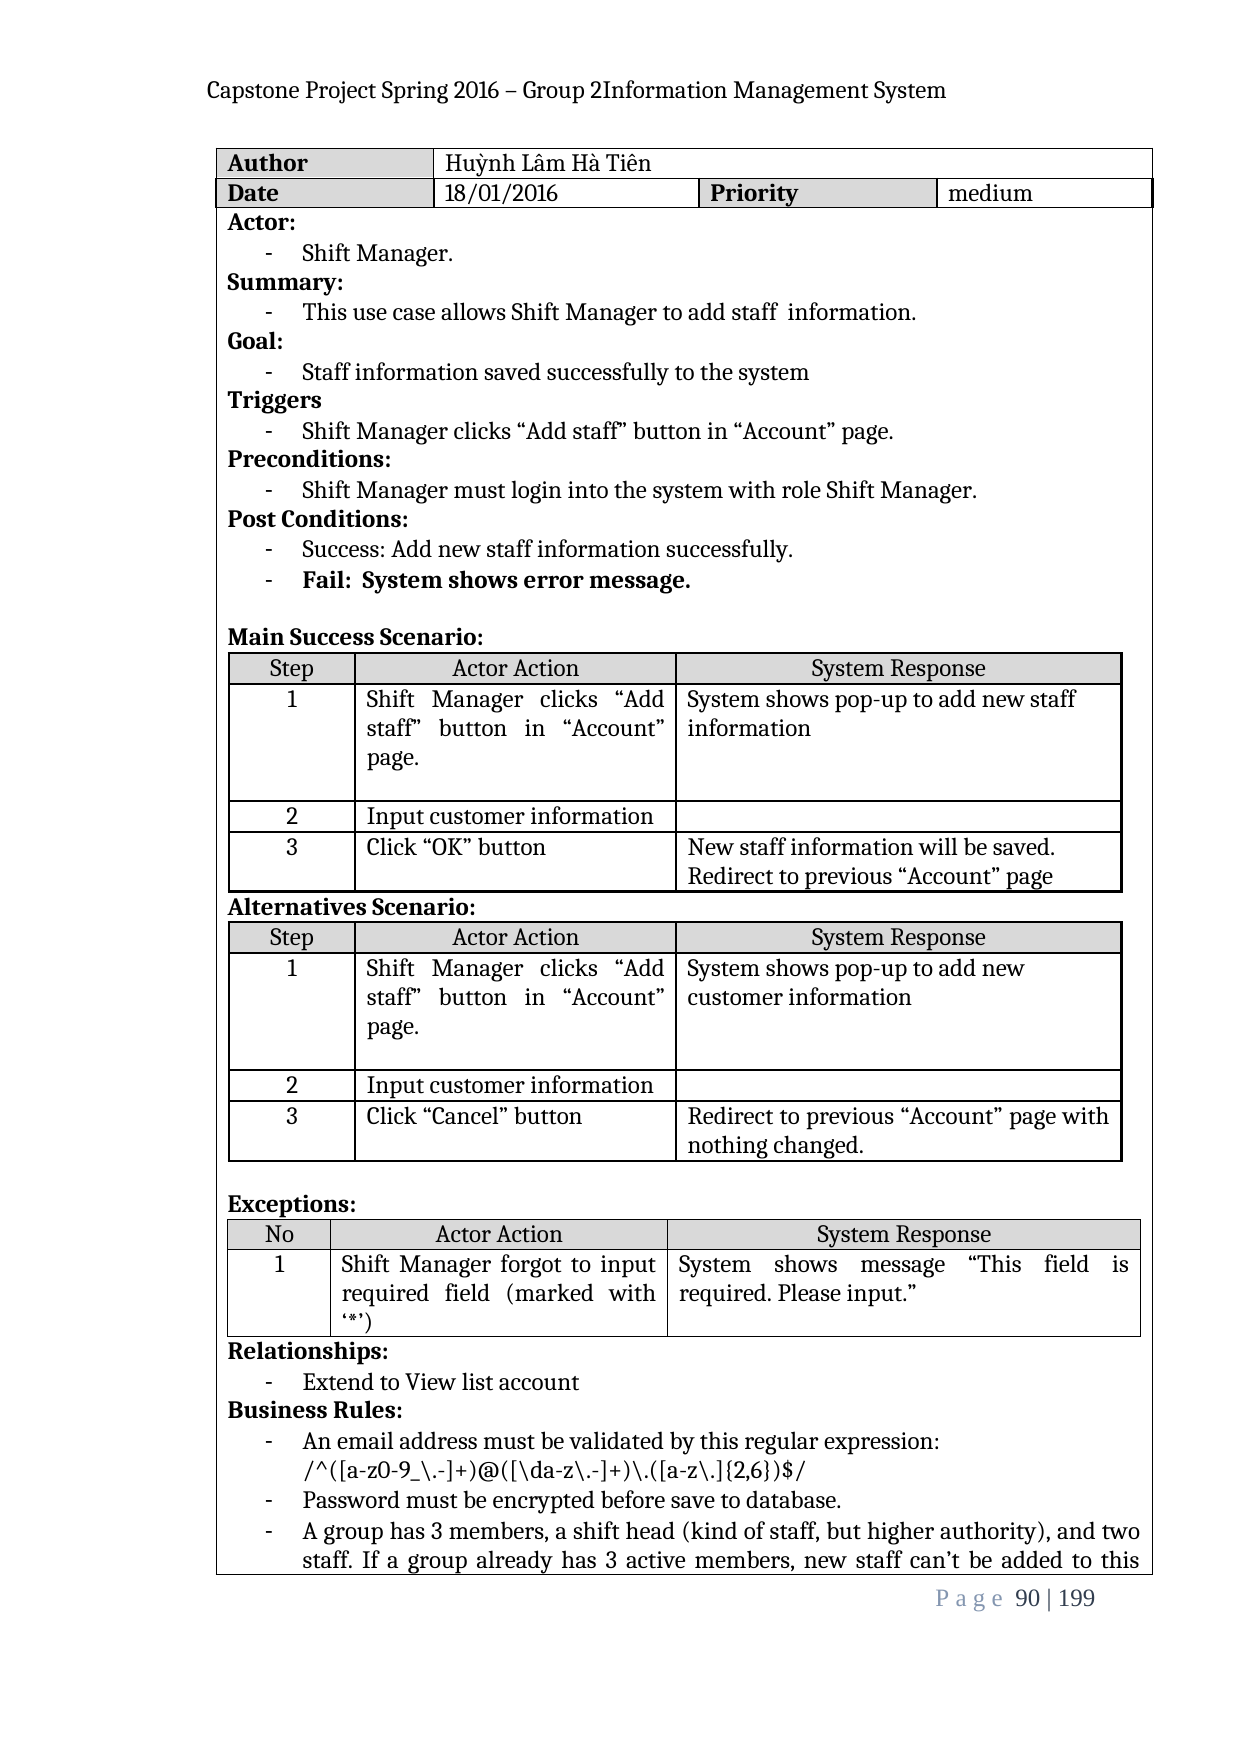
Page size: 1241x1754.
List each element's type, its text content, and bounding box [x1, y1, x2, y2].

table_cell 18/01/2016 [435, 179, 698, 207]
table_cell Date [217, 179, 433, 207]
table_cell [217, 208, 1152, 1574]
table_cell medium [938, 179, 1151, 207]
table_cell Priority [700, 179, 936, 207]
table_cell Huỳnh Lâm Hà Tiên [434, 149, 1152, 177]
table_cell Author [217, 149, 433, 177]
